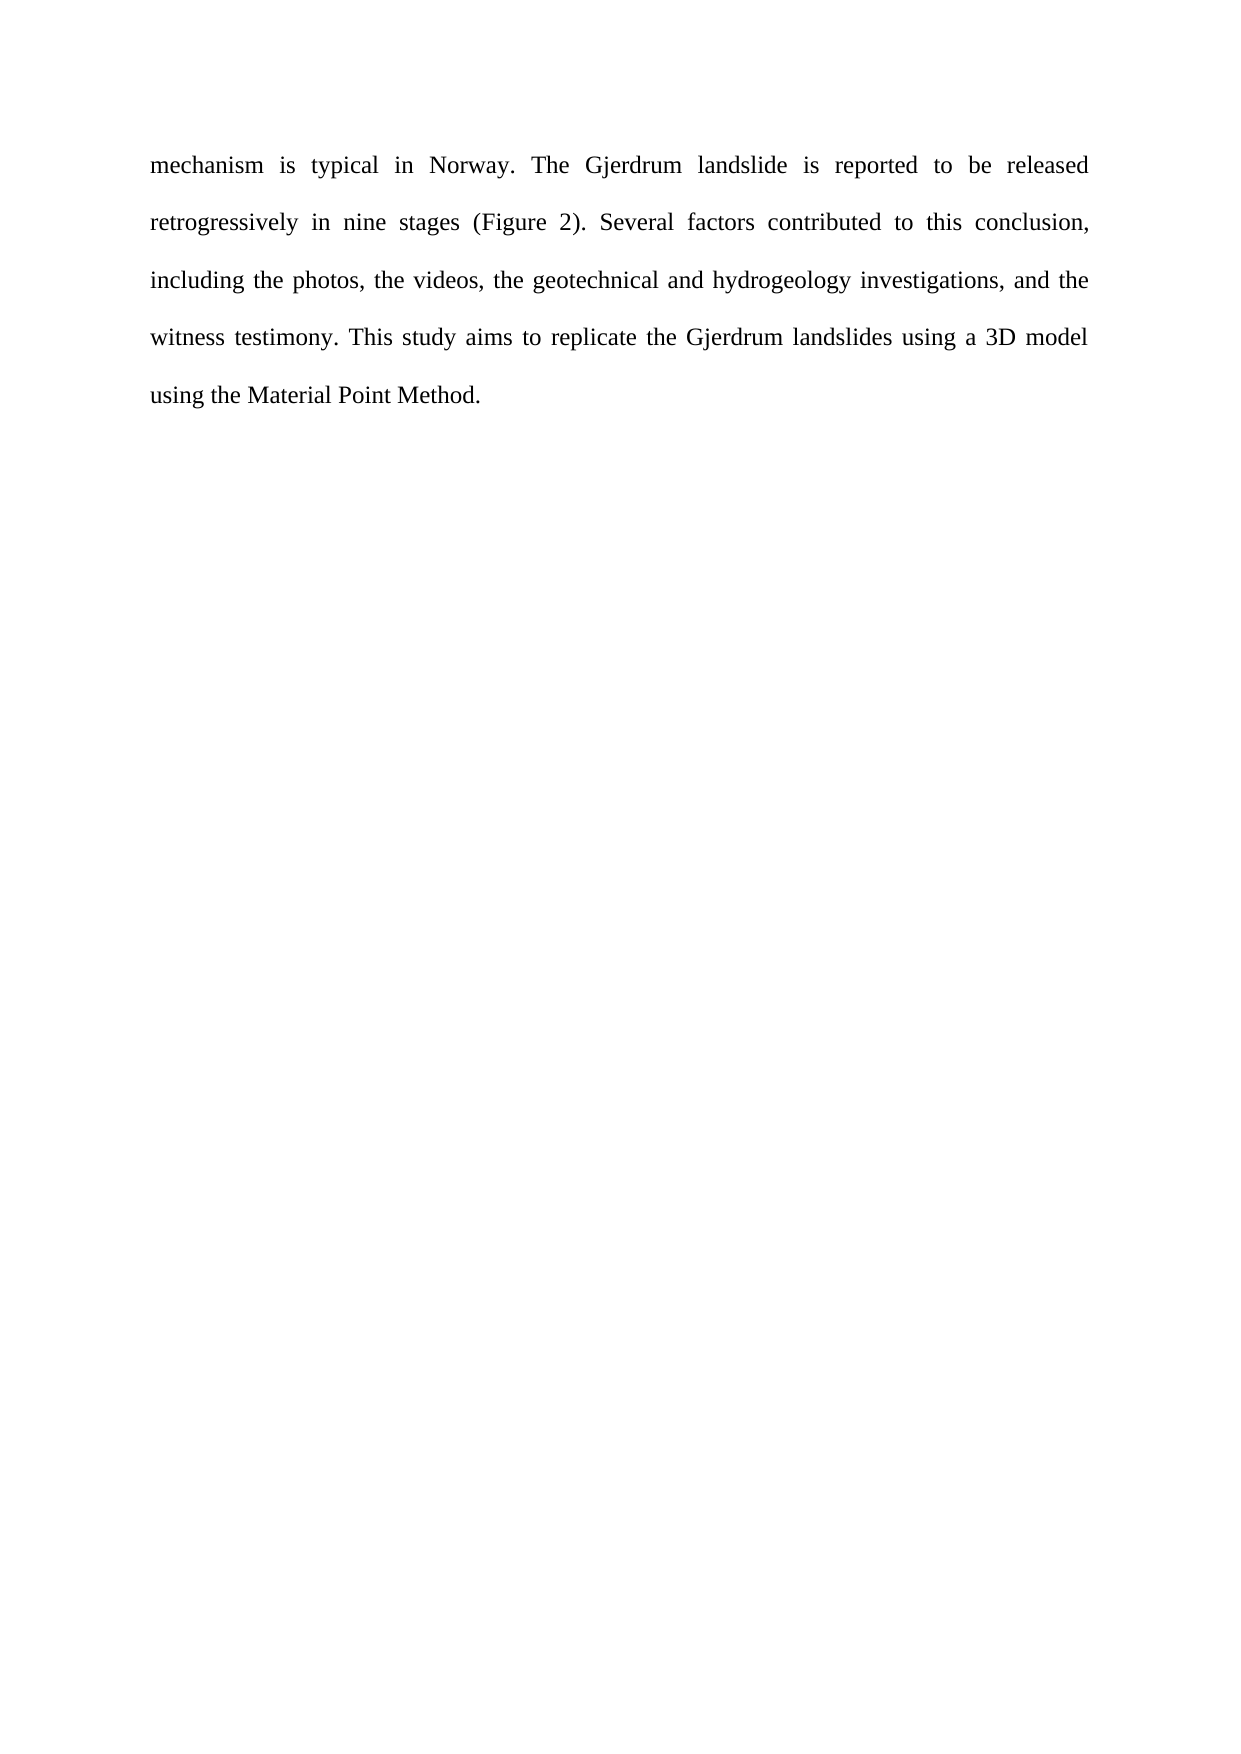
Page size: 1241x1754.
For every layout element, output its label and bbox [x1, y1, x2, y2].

text [150, 150, 1090, 409]
